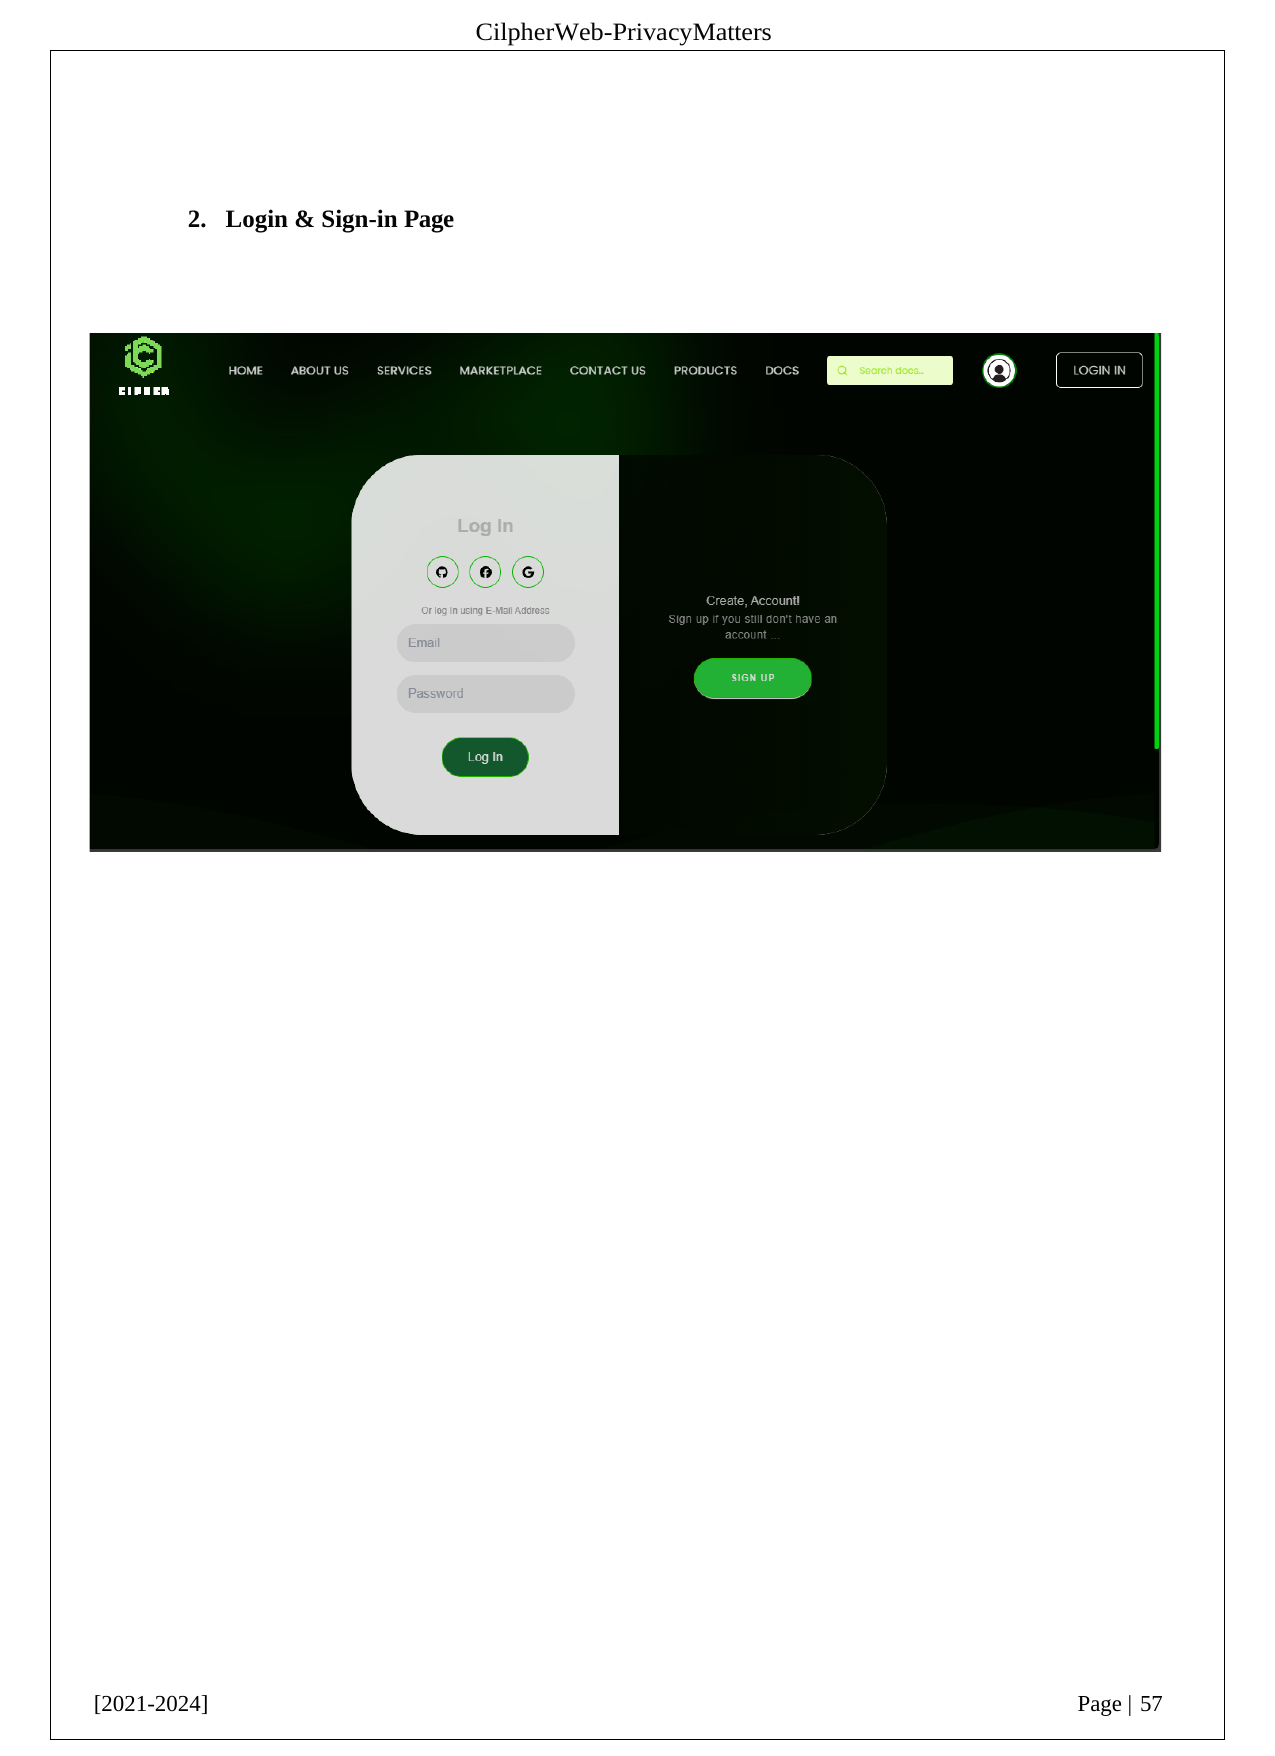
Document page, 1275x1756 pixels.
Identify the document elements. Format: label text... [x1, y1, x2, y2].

picture [89, 333, 1162, 852]
list Login & Sign-in Page [188, 204, 1162, 233]
